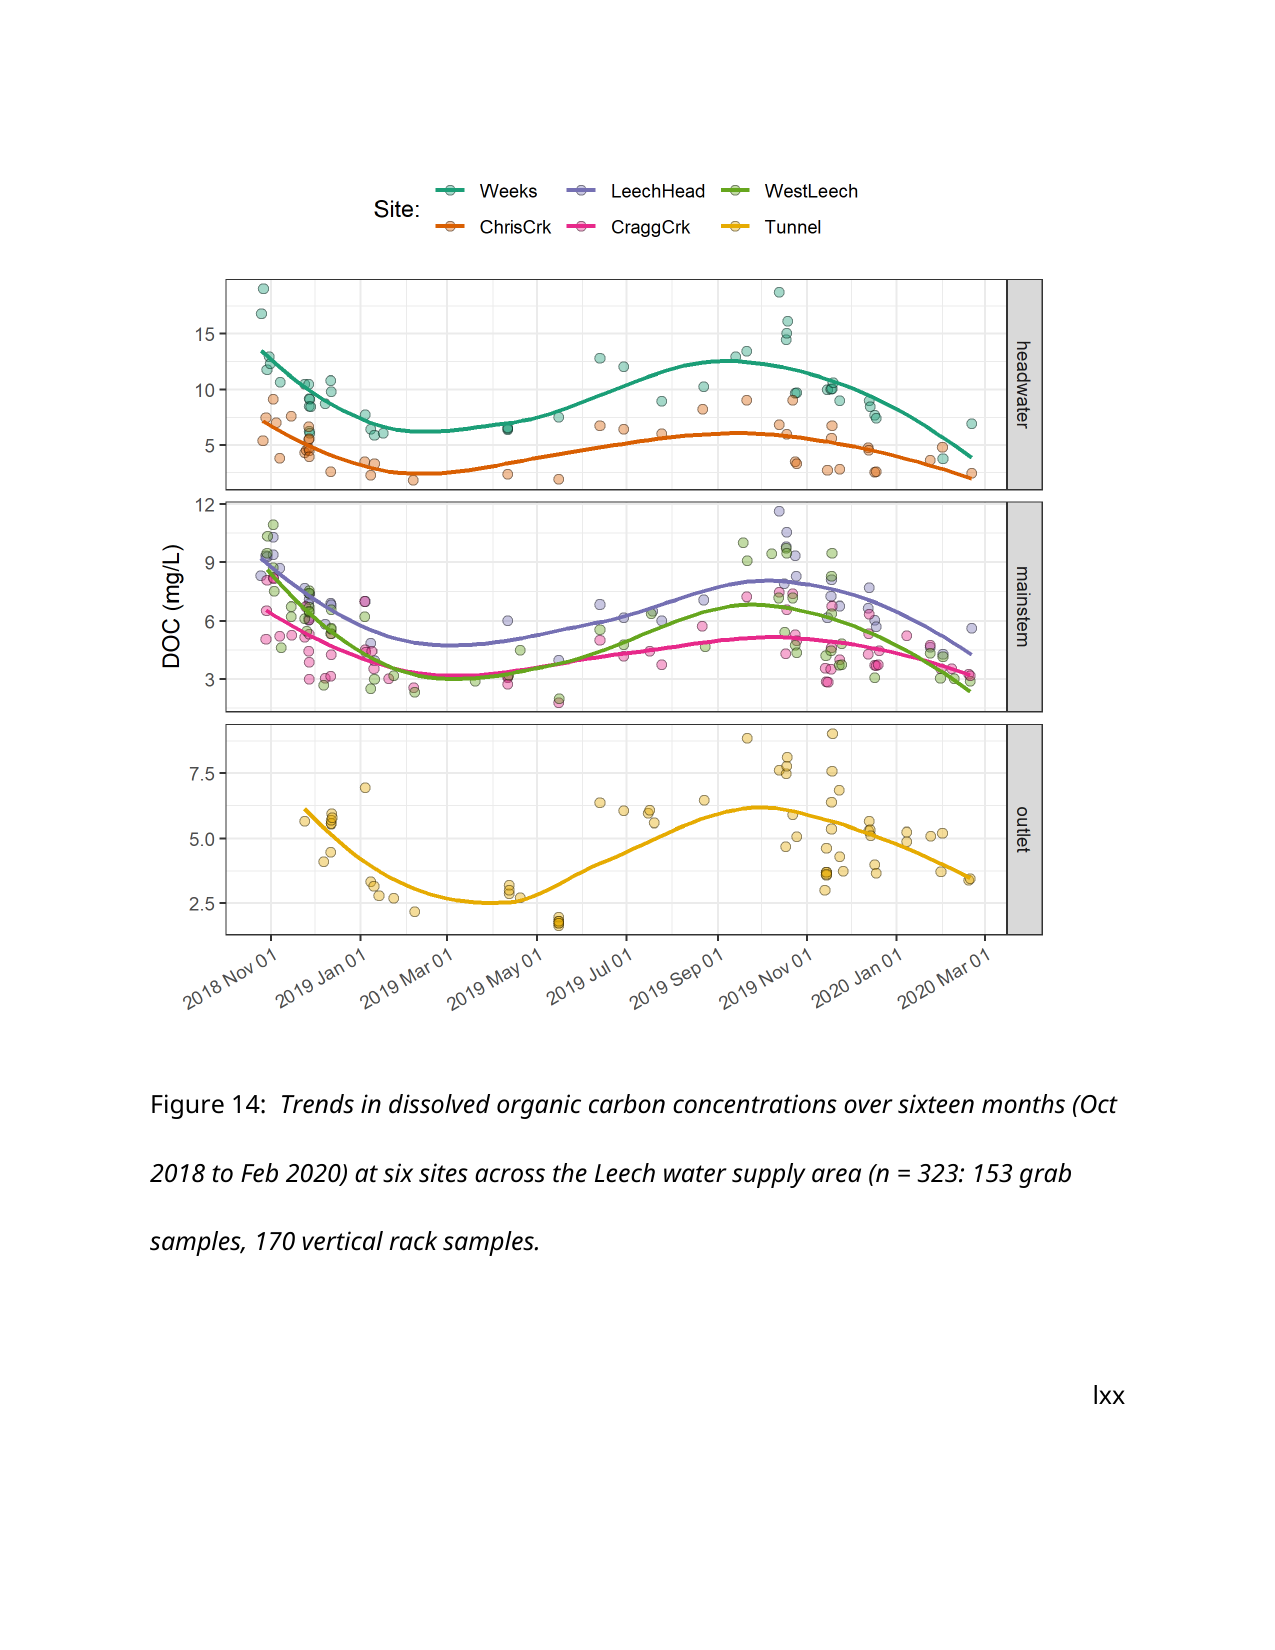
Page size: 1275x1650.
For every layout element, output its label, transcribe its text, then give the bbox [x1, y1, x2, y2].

text Figure 14: Trends in dissolved organic carbon concentrations over sixteen months (Oct 2018 to Feb 2020) at six sites across the Leech water supply area (n = 323: 153 grab samples, 170 vertical rack samples. [150, 1087, 1125, 1257]
picture [150, 150, 1053, 1053]
